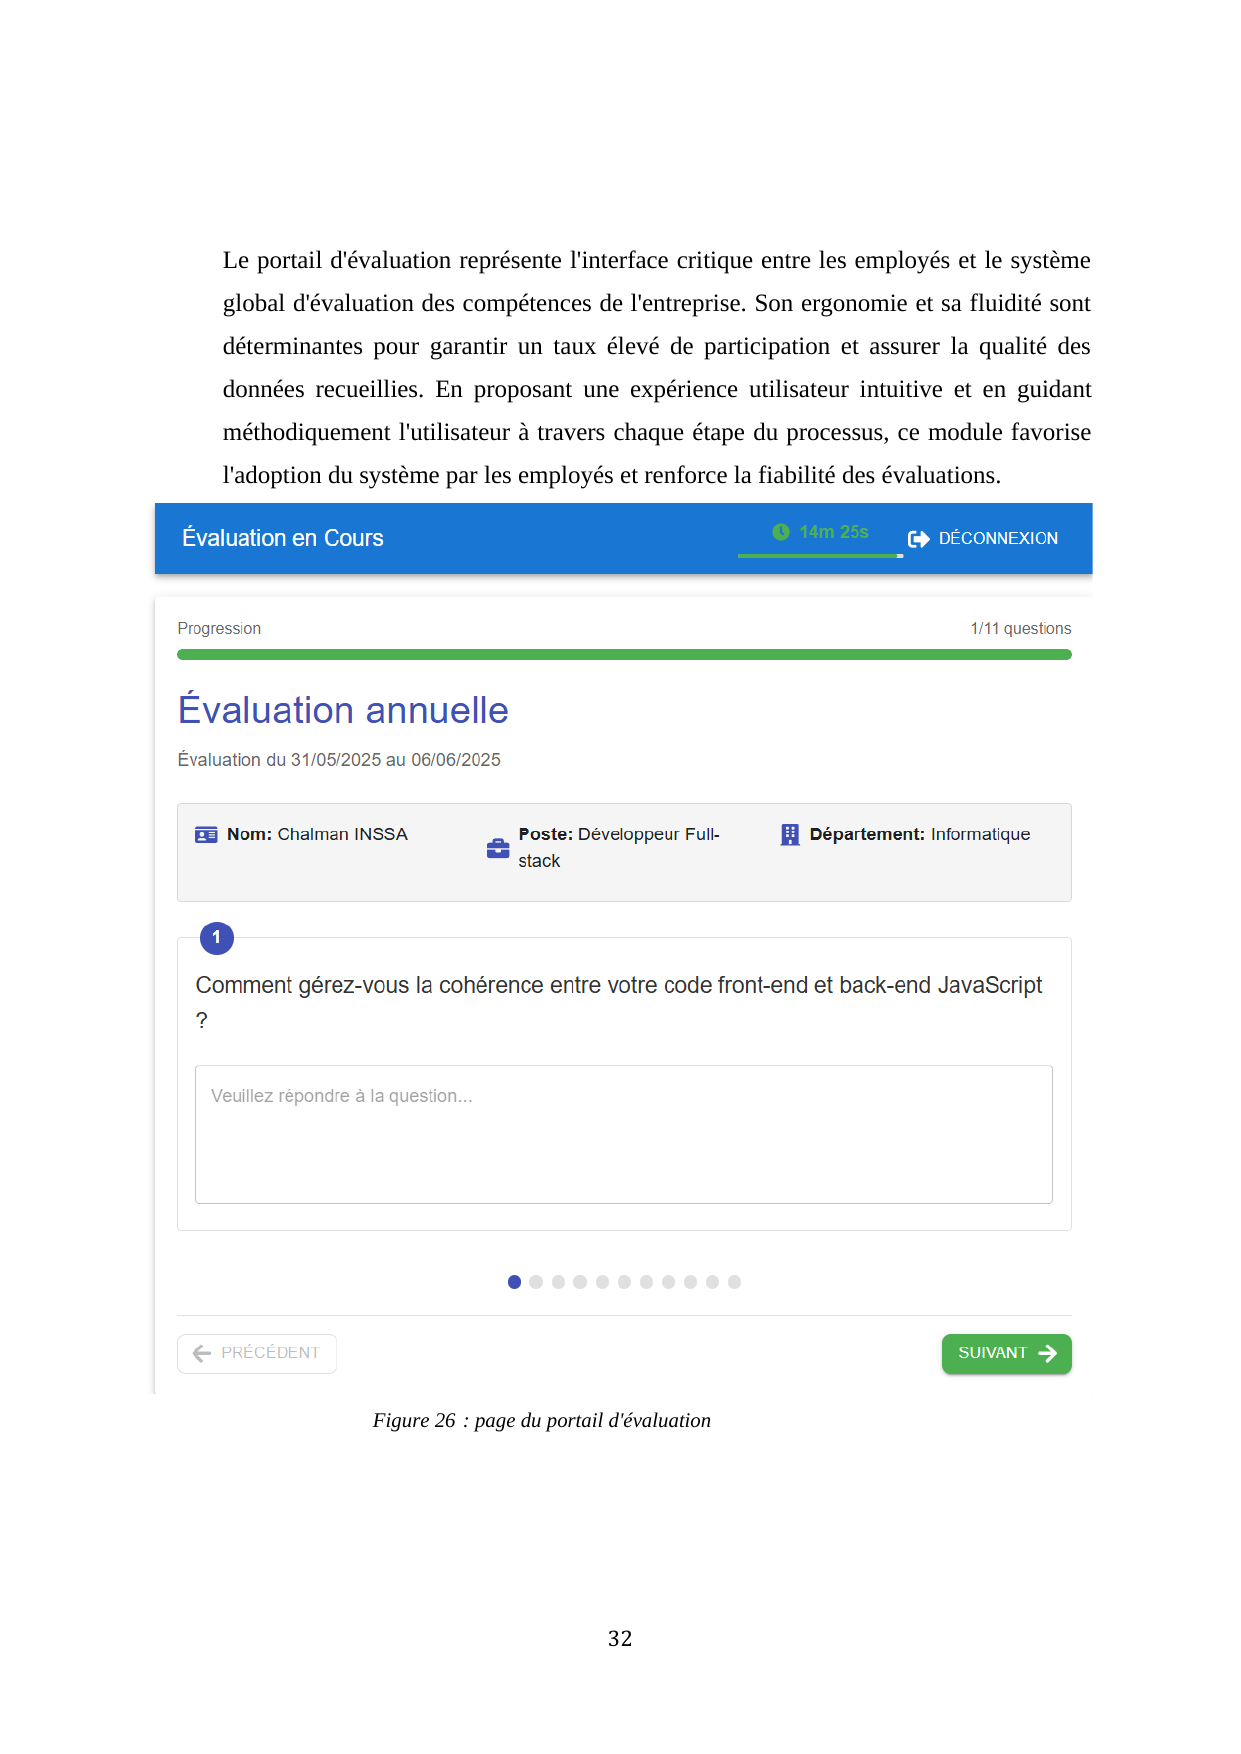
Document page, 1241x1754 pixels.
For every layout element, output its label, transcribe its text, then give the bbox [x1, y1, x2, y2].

text Figure 26 : page du portail d'évaluation [298, 1408, 1092, 1432]
picture [147, 503, 1093, 1394]
text Le portail d'évaluation représente l'interface critique entre les employés et le système global d'évaluation des compétences de l'entreprise. Son ergonomie et sa fluidité sont déterminantes pour garantir un taux élevé de participation et assurer la qualité des données recueillies. En proposant une expérience utilisateur intuitive et en guidant méthodiquement l'utilisateur à travers chaque étape du processus, ce module favorise l'adoption du système par les employés et renforce la fiabilité des évaluations. [223, 245, 1092, 489]
